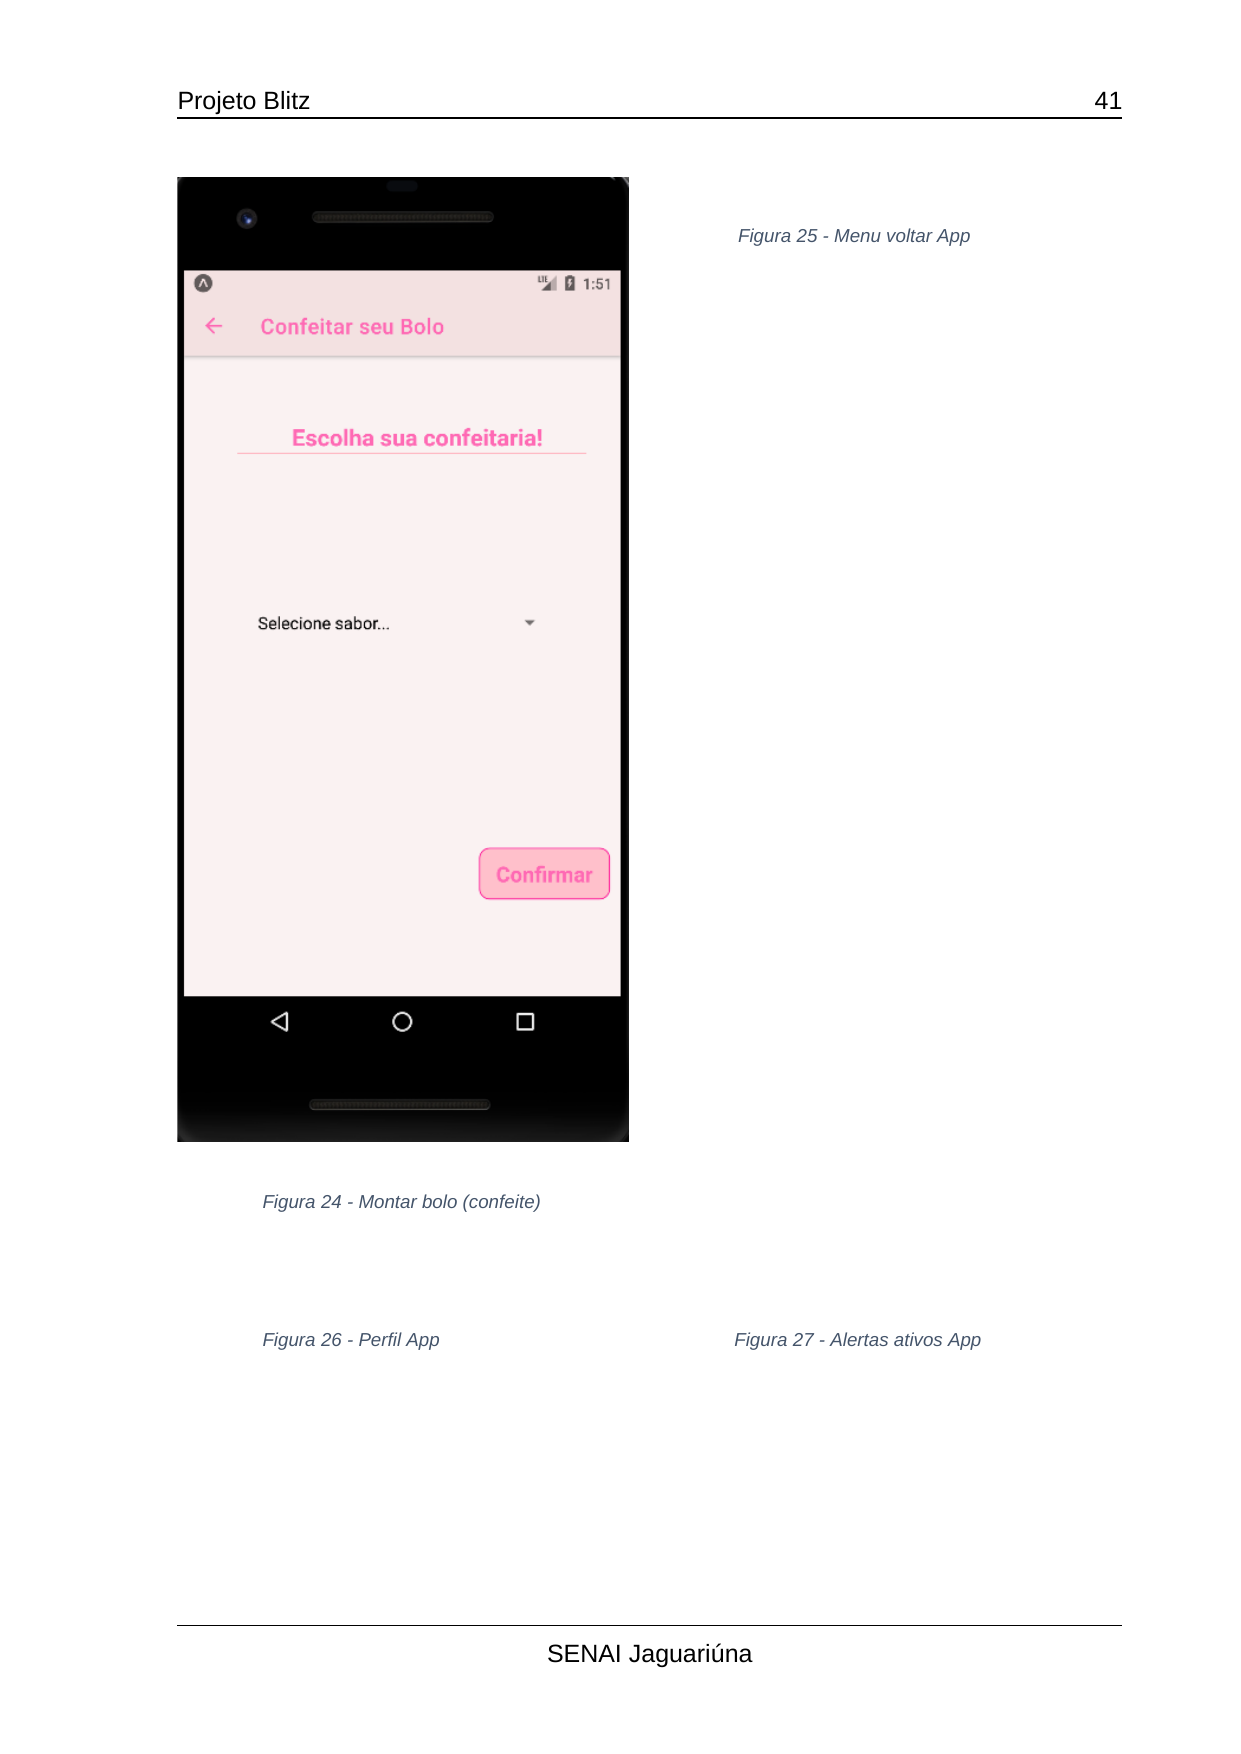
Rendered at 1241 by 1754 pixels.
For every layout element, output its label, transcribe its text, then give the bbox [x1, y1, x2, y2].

table_header Figura 27 - Alertas ativos App [649, 1281, 1121, 1371]
table_header Figura 26 - Perfil App [177, 1281, 649, 1371]
table_header Figura 25 - Menu voltar App [653, 177, 1122, 1234]
table_header Figura 24 - Montar bolo (confeite) [177, 177, 653, 1234]
picture [177, 177, 629, 1142]
